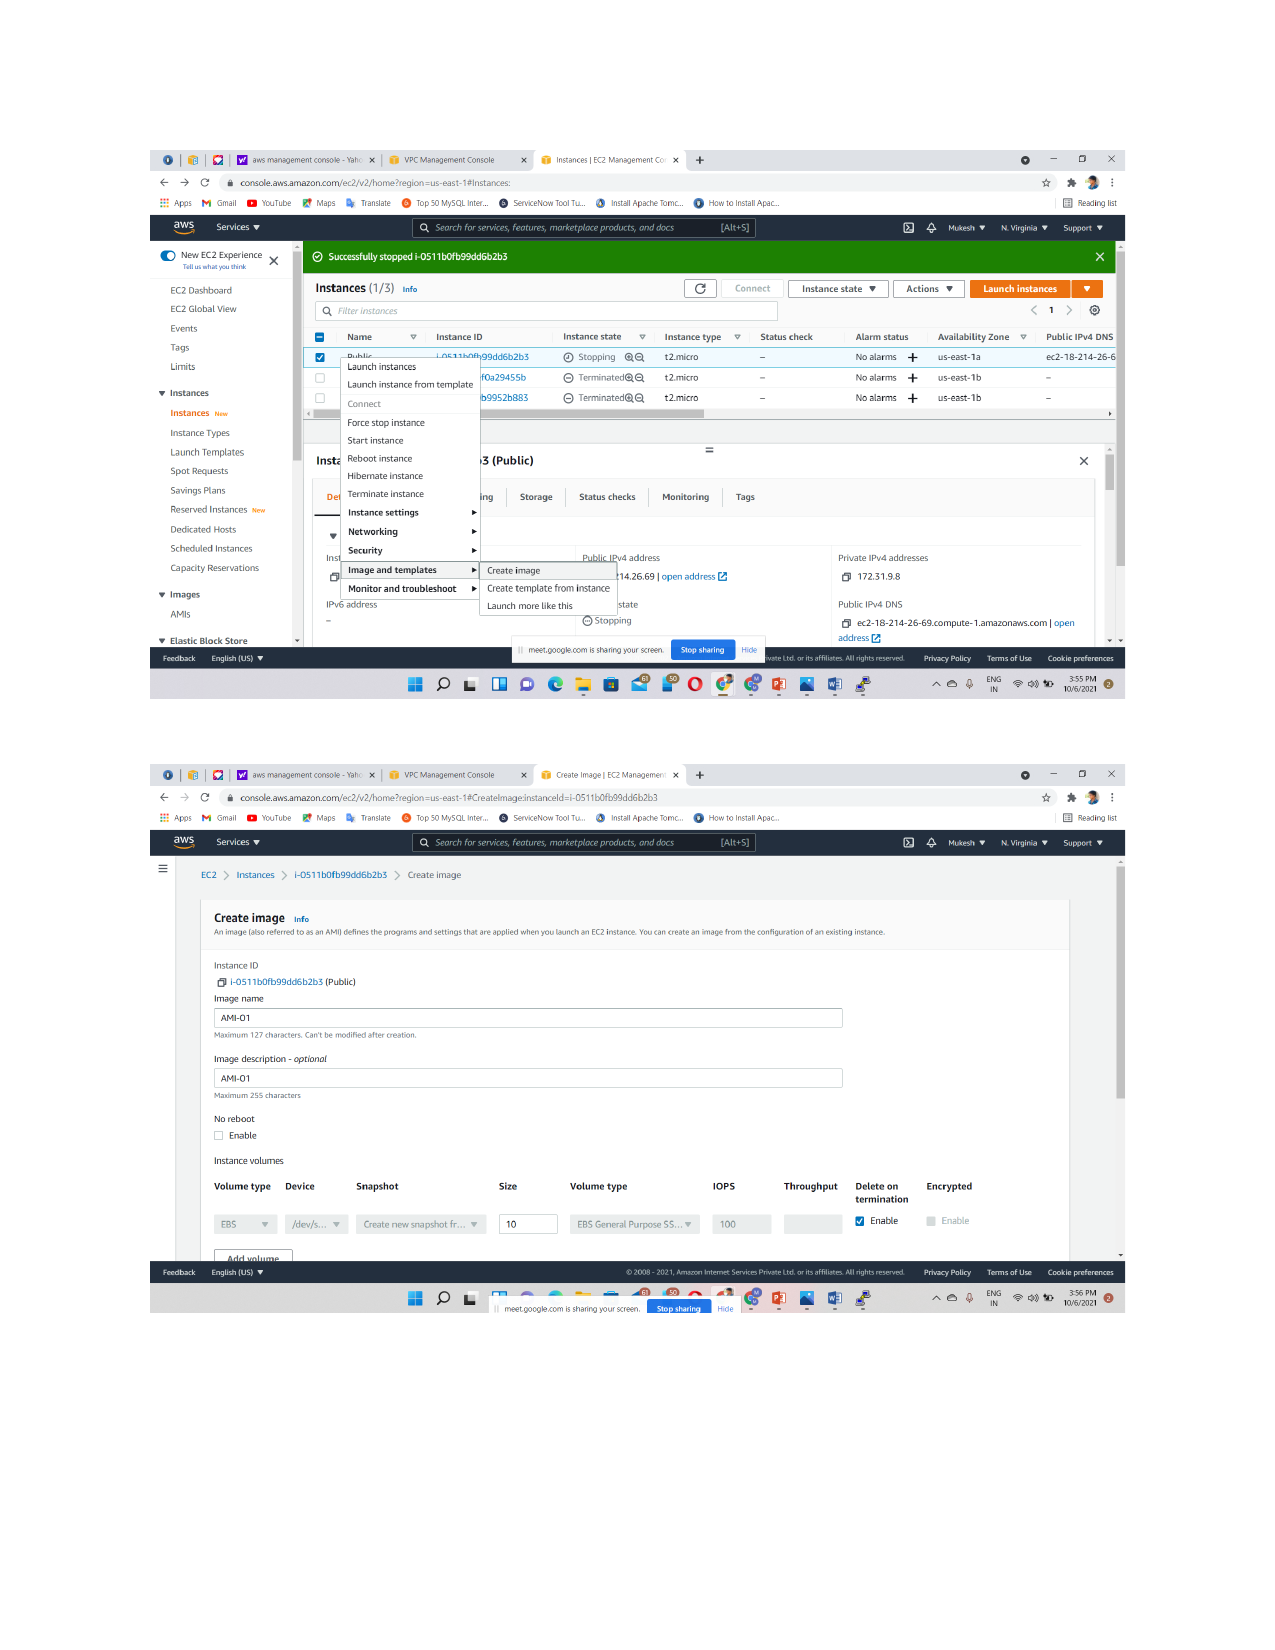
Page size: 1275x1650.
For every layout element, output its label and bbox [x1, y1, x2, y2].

picture [150, 764, 1125, 1313]
picture [150, 150, 1125, 699]
